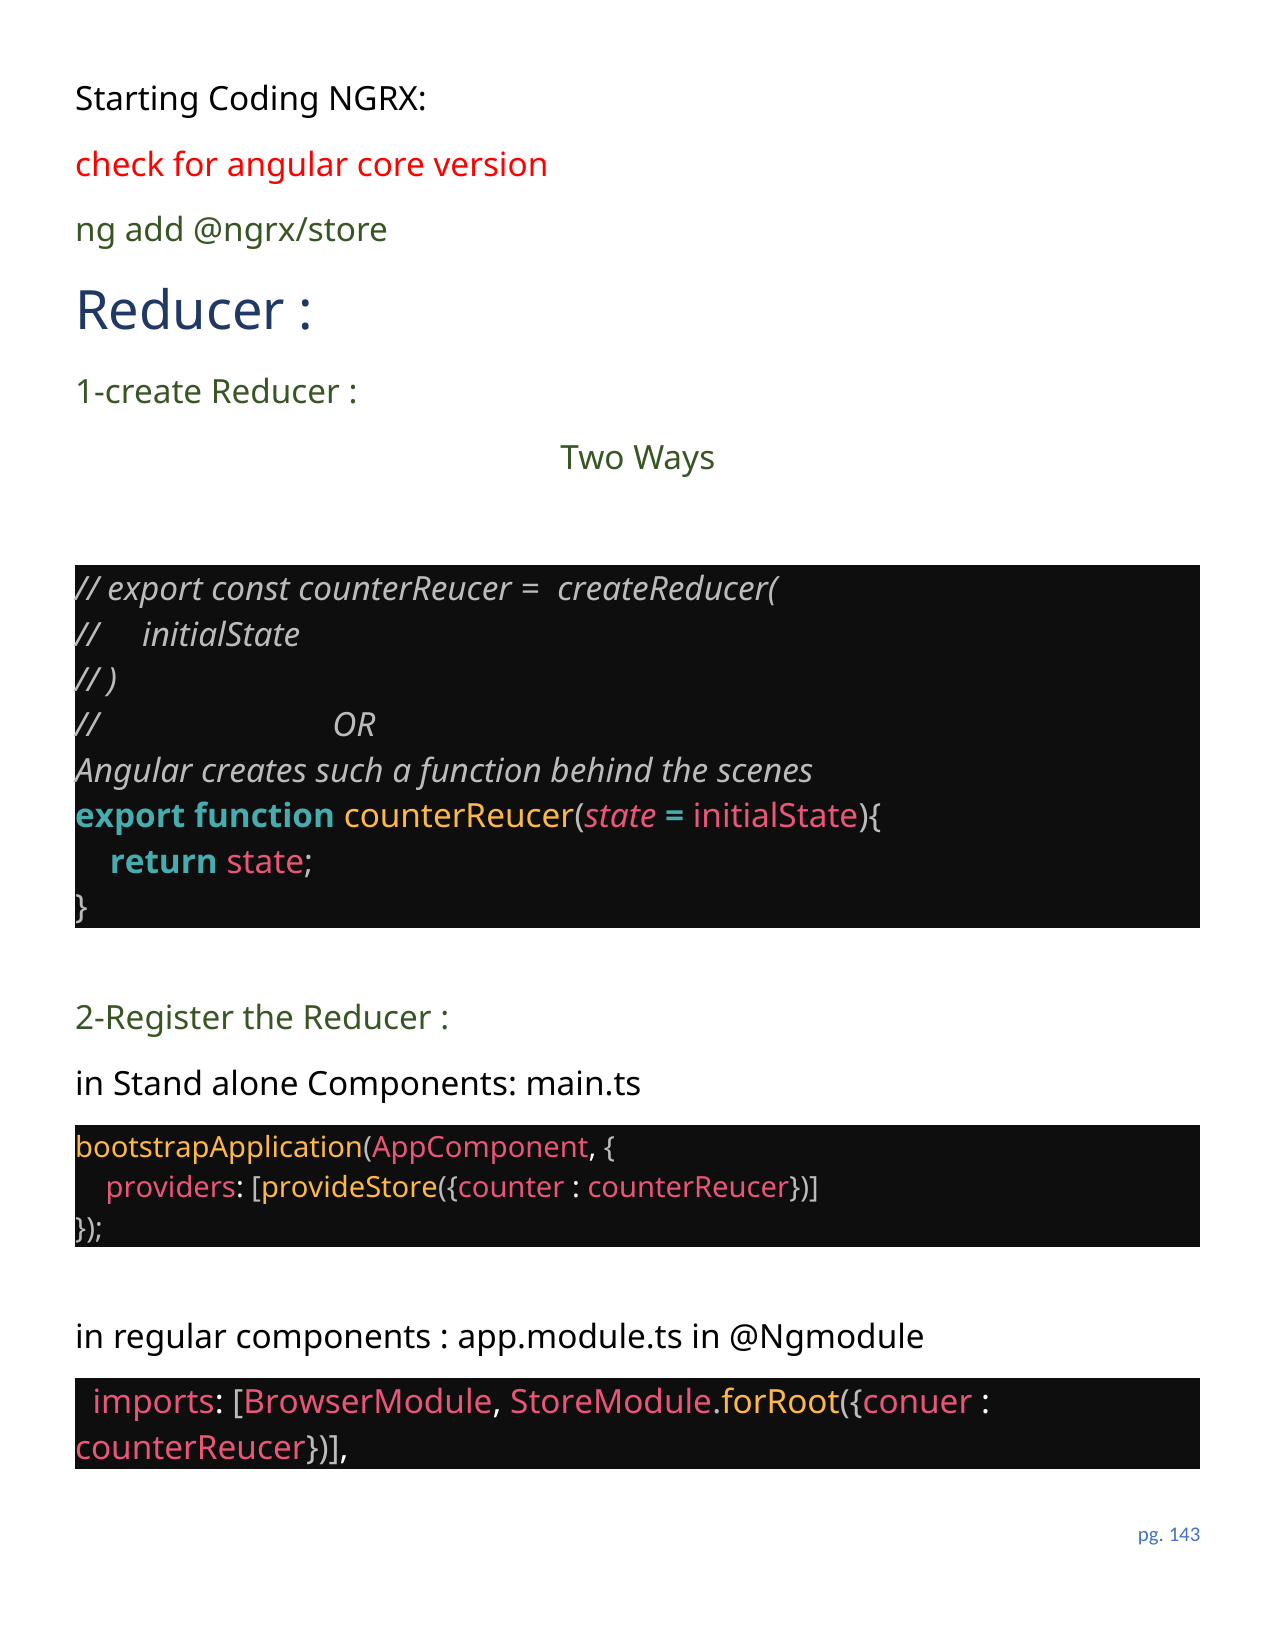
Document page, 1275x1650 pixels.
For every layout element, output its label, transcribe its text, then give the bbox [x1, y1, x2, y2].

text } [75, 883, 1200, 928]
text // initialState [75, 610, 1200, 656]
text export function counterReucer(state = initialState){ [75, 792, 1200, 837]
text }); [75, 1206, 1200, 1247]
text ng add @ngrx/store [75, 206, 1200, 252]
text Two Ways [75, 434, 1200, 479]
text // export const counterReucer = createReducer( [75, 565, 1200, 610]
text Starting Coding NGRX: [75, 75, 1200, 120]
text 1-create Reducer : [75, 368, 1200, 413]
text bootstrapApplication(AppComponent, { [75, 1125, 1200, 1166]
text check for angular core version [75, 141, 1200, 186]
text Reducer : [75, 272, 1200, 346]
text imports: [BrowserModule, StoreModule.forRoot({conuer : counterReucer})], [75, 1378, 1200, 1469]
text Angular creates such a function behind the scenes [75, 747, 1200, 792]
text in regular components : app.module.ts in @Ngmodule [75, 1313, 1200, 1358]
text 2-Register the Reducer : [75, 994, 1200, 1039]
text // ) [75, 656, 1200, 701]
text // OR [75, 701, 1200, 747]
text providers: [provideStore({counter : counterReucer})] [75, 1166, 1200, 1206]
text return state; [75, 837, 1200, 883]
text in Stand alone Components: main.ts [75, 1059, 1200, 1105]
